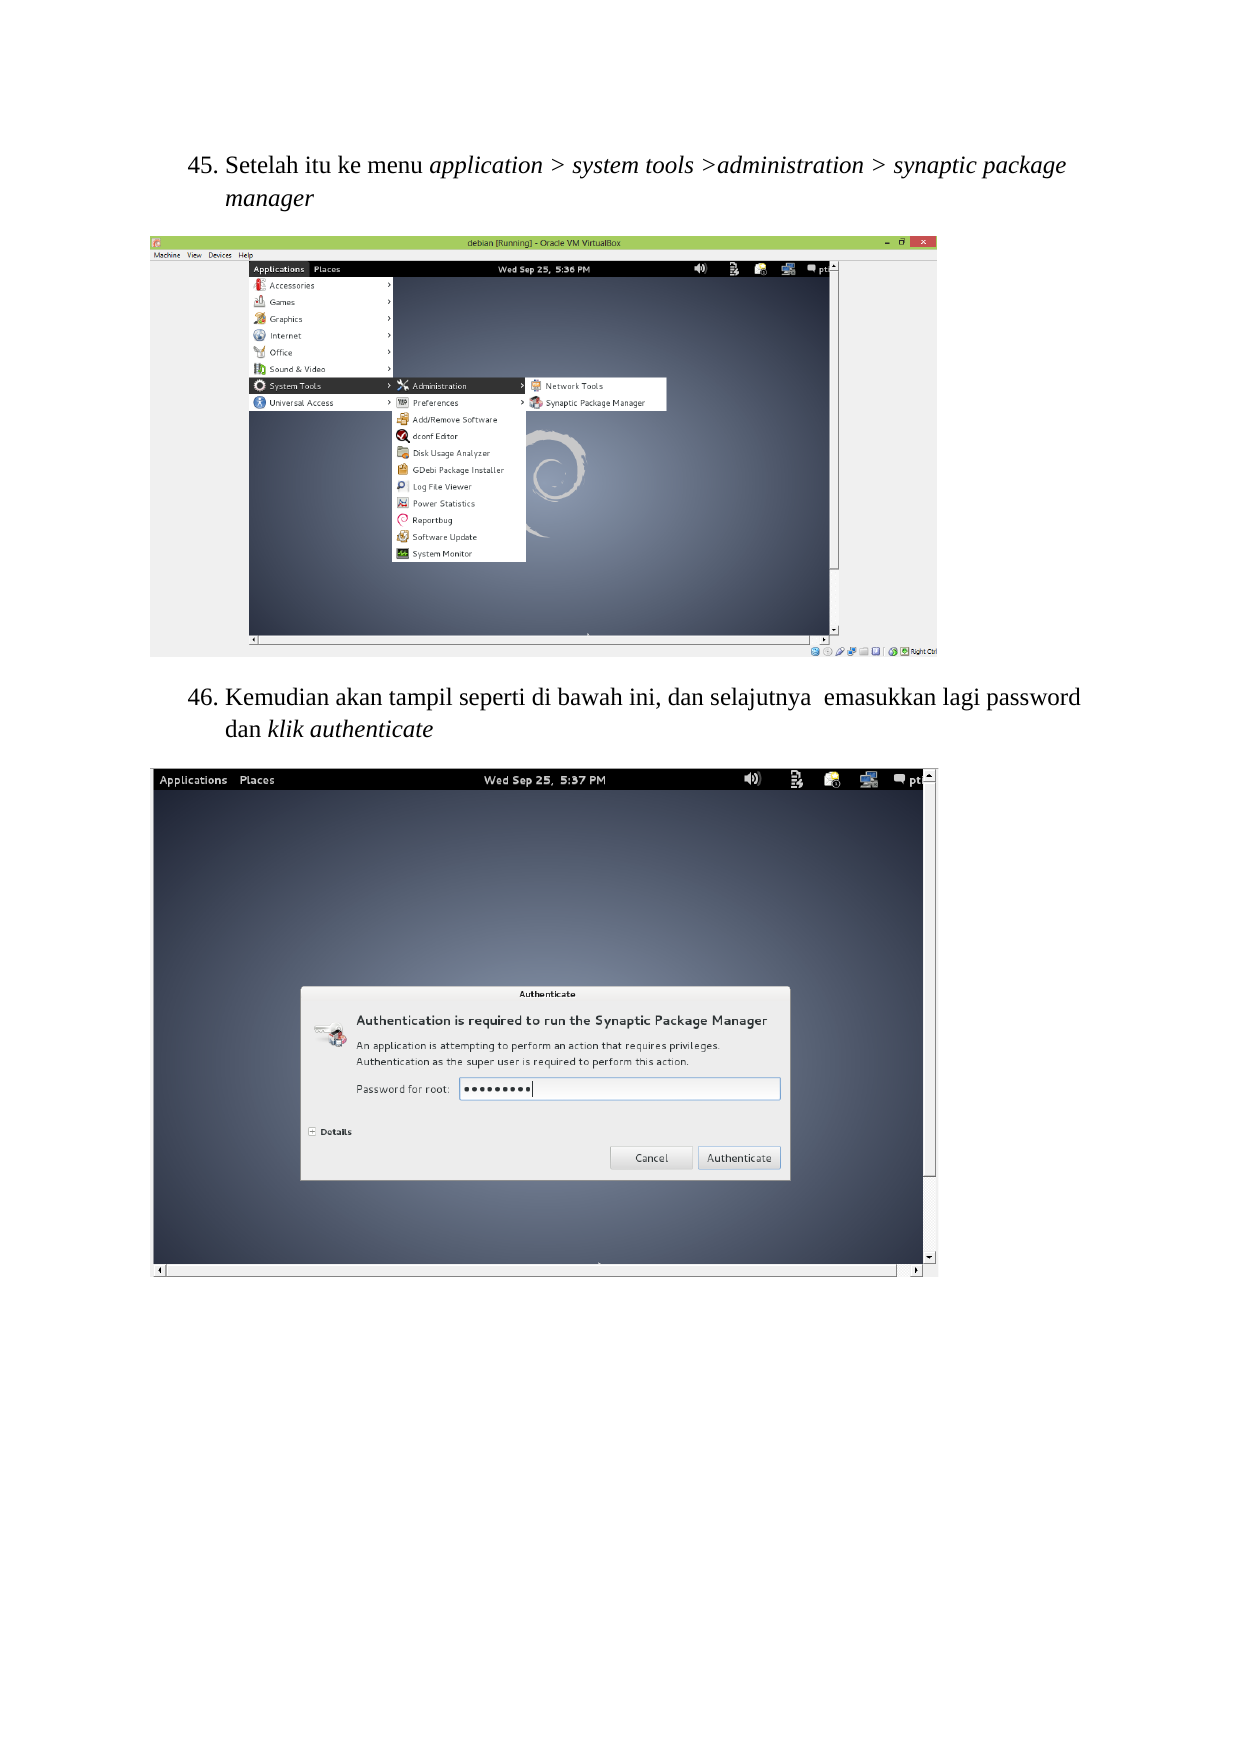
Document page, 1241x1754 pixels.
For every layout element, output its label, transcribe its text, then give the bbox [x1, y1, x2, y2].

list Kemudian akan tampil seperti di bawah ini, dan selajutnya emasukkan lagi password dan klik authenticate [187, 682, 1090, 743]
picture [150, 236, 937, 657]
list Setelah itu ke menu application > system tools >administration > synaptic package manager [187, 150, 1090, 212]
picture [150, 768, 939, 1277]
